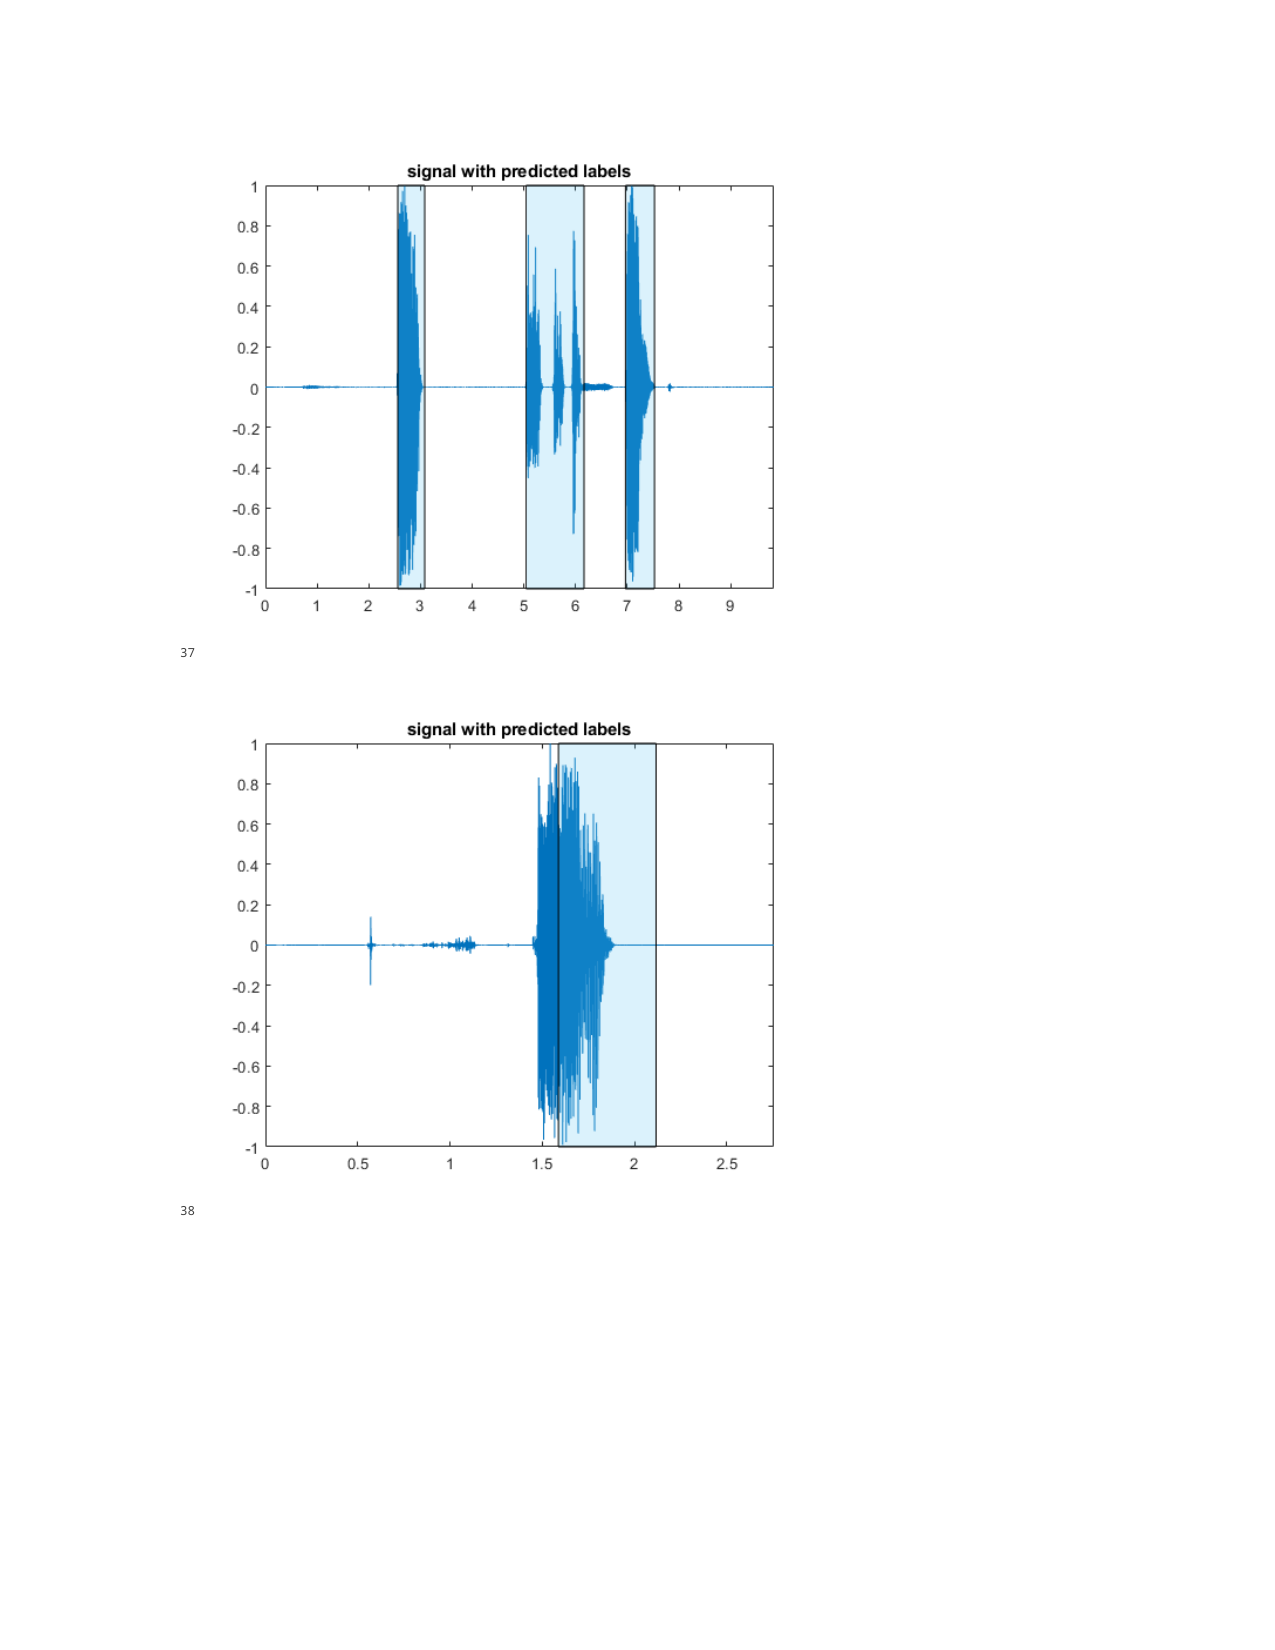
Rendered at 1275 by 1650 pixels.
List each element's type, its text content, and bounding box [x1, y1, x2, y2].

text 37 [150, 644, 1125, 661]
text 38 [150, 1202, 1125, 1219]
picture [180, 707, 836, 1201]
picture [180, 150, 836, 643]
